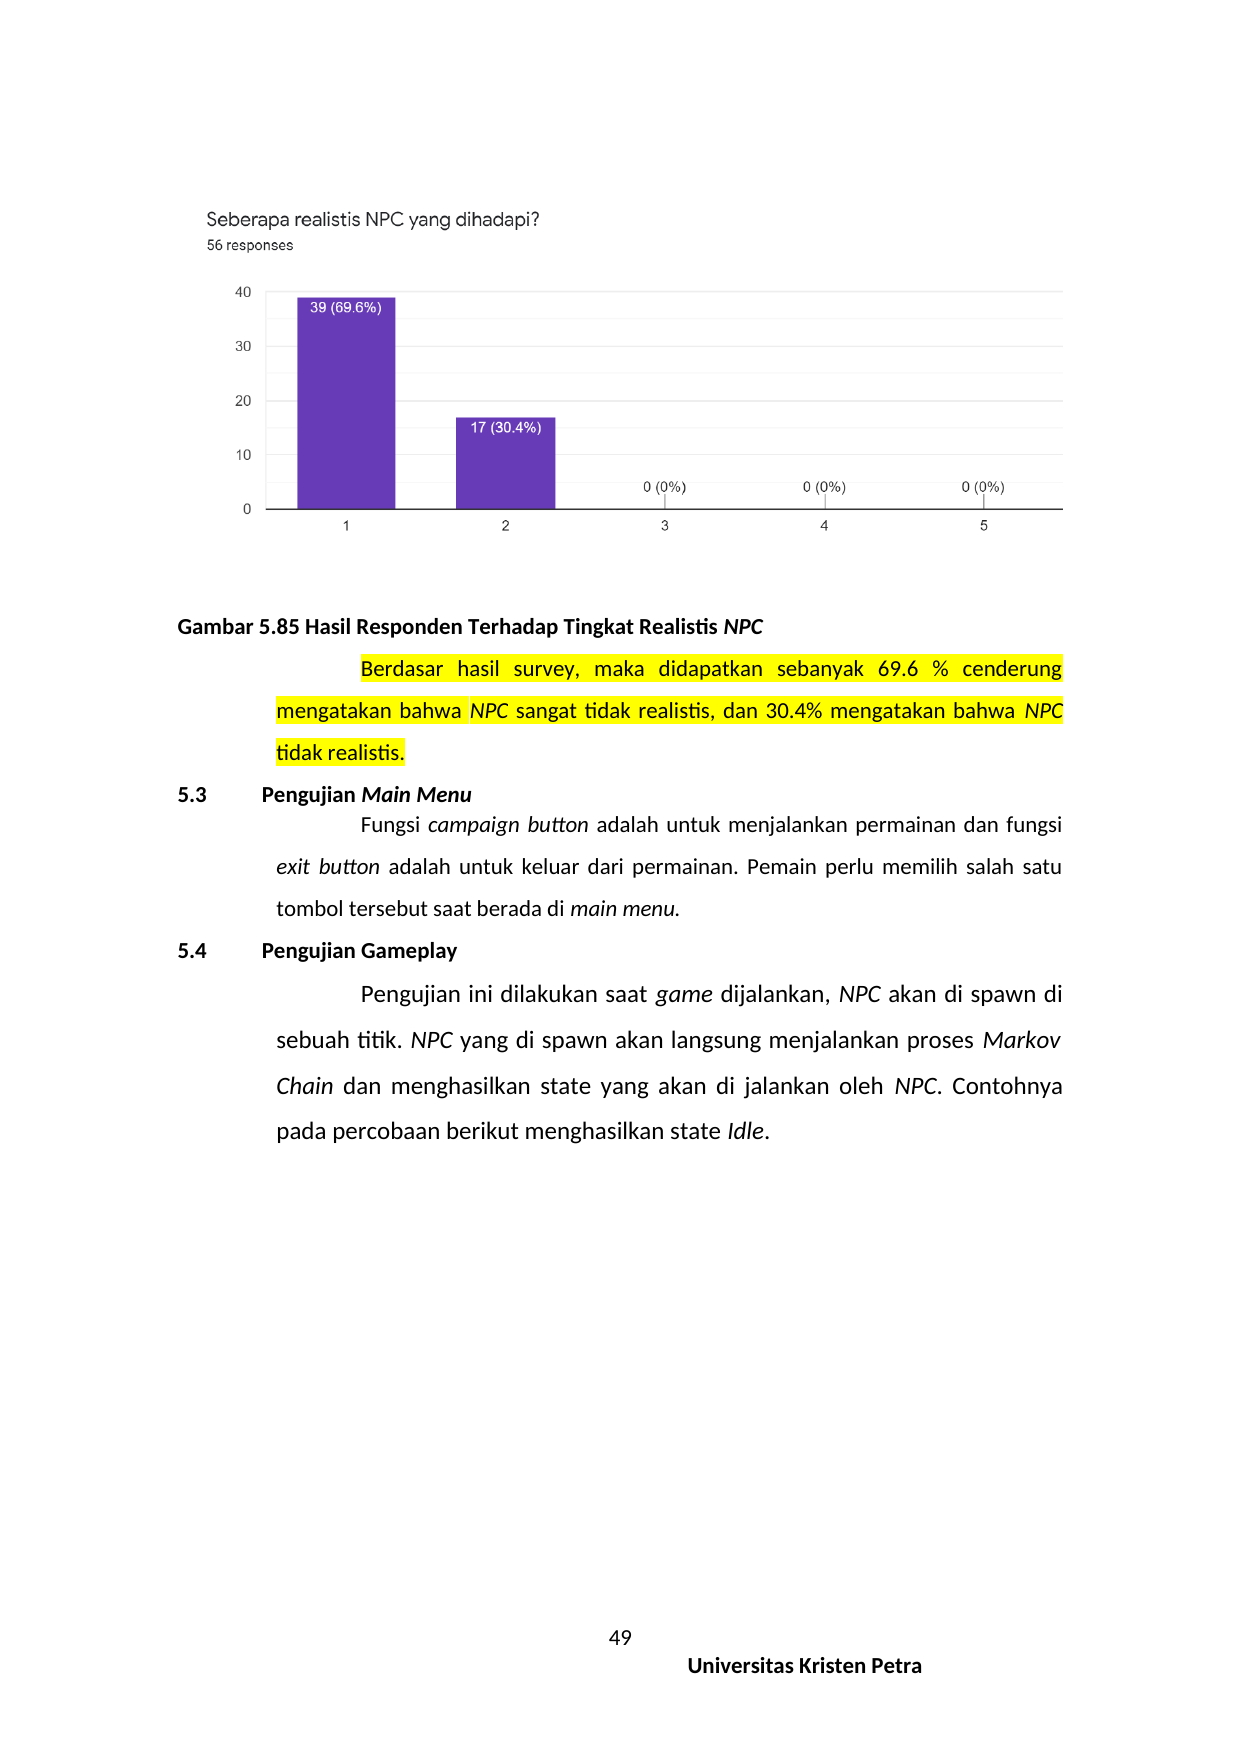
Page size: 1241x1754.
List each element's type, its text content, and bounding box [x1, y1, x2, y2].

text Fungsi campaign button adalah untuk menjalankan permainan dan fungsi exit button adalah untuk keluar dari permainan. Pemain perlu memilih salah satu tombol tersebut saat berada di main menu. [276, 810, 1063, 922]
picture [177, 177, 1063, 599]
subtitle 5.3 Pengujian Main Menu [177, 780, 1063, 808]
text Berdasar hasil survey, maka didapatkan sebanyak 69.6 % cenderung mengatakan bahwa NPC sangat tidak realistis, dan 30.4% mengatakan bahwa NPC tidak realistis. [276, 654, 1063, 766]
text Pengujian ini dilakukan saat game dijalankan, NPC akan di spawn di sebuah titik. NPC yang di spawn akan langsung menjalankan proses Markov Chain dan menghasilkan state yang akan di jalankan oleh NPC. Contohnya pada percobaan berikut menghasilkan state Idle. [276, 978, 1063, 1146]
subtitle 5.4 Pengujian Gameplay [177, 936, 1063, 964]
